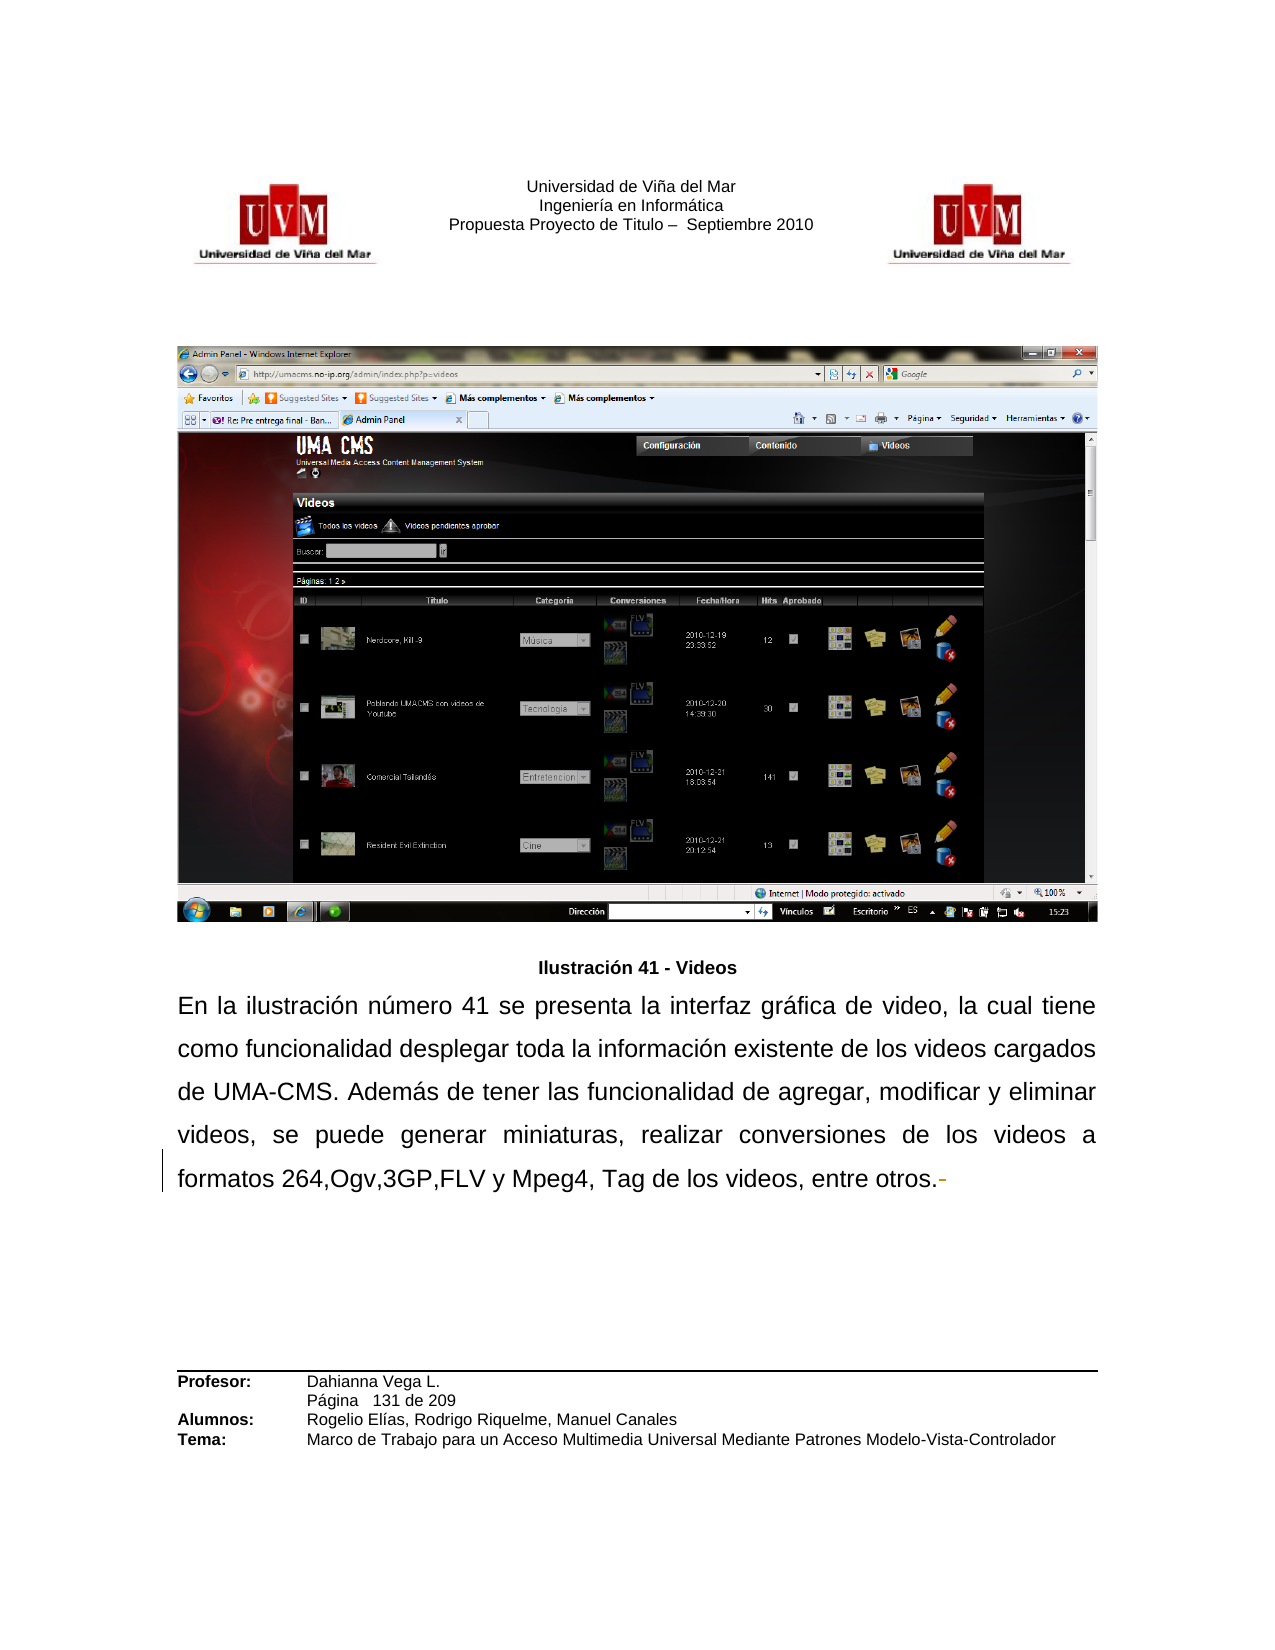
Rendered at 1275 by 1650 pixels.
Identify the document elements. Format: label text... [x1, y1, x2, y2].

text Ilustración 41 - Videos [177, 957, 1098, 978]
picture [177, 176, 390, 267]
picture [871, 176, 1084, 267]
text En la ilustración número 41 se presenta la interfaz gráfica de video, la cual tiene como funcionalidad desplegar toda la información existente de los videos cargados de UMA-CMS. Además de tener las funcionalidad de agregar, modificar y eliminar videos, se puede generar miniaturas, realizar conversiones de los videos a formatos 264,Ogv,3GP,FLV y Mpeg4, Tag de los videos, entre otros. [177, 991, 1098, 1192]
picture [177, 346, 1098, 922]
